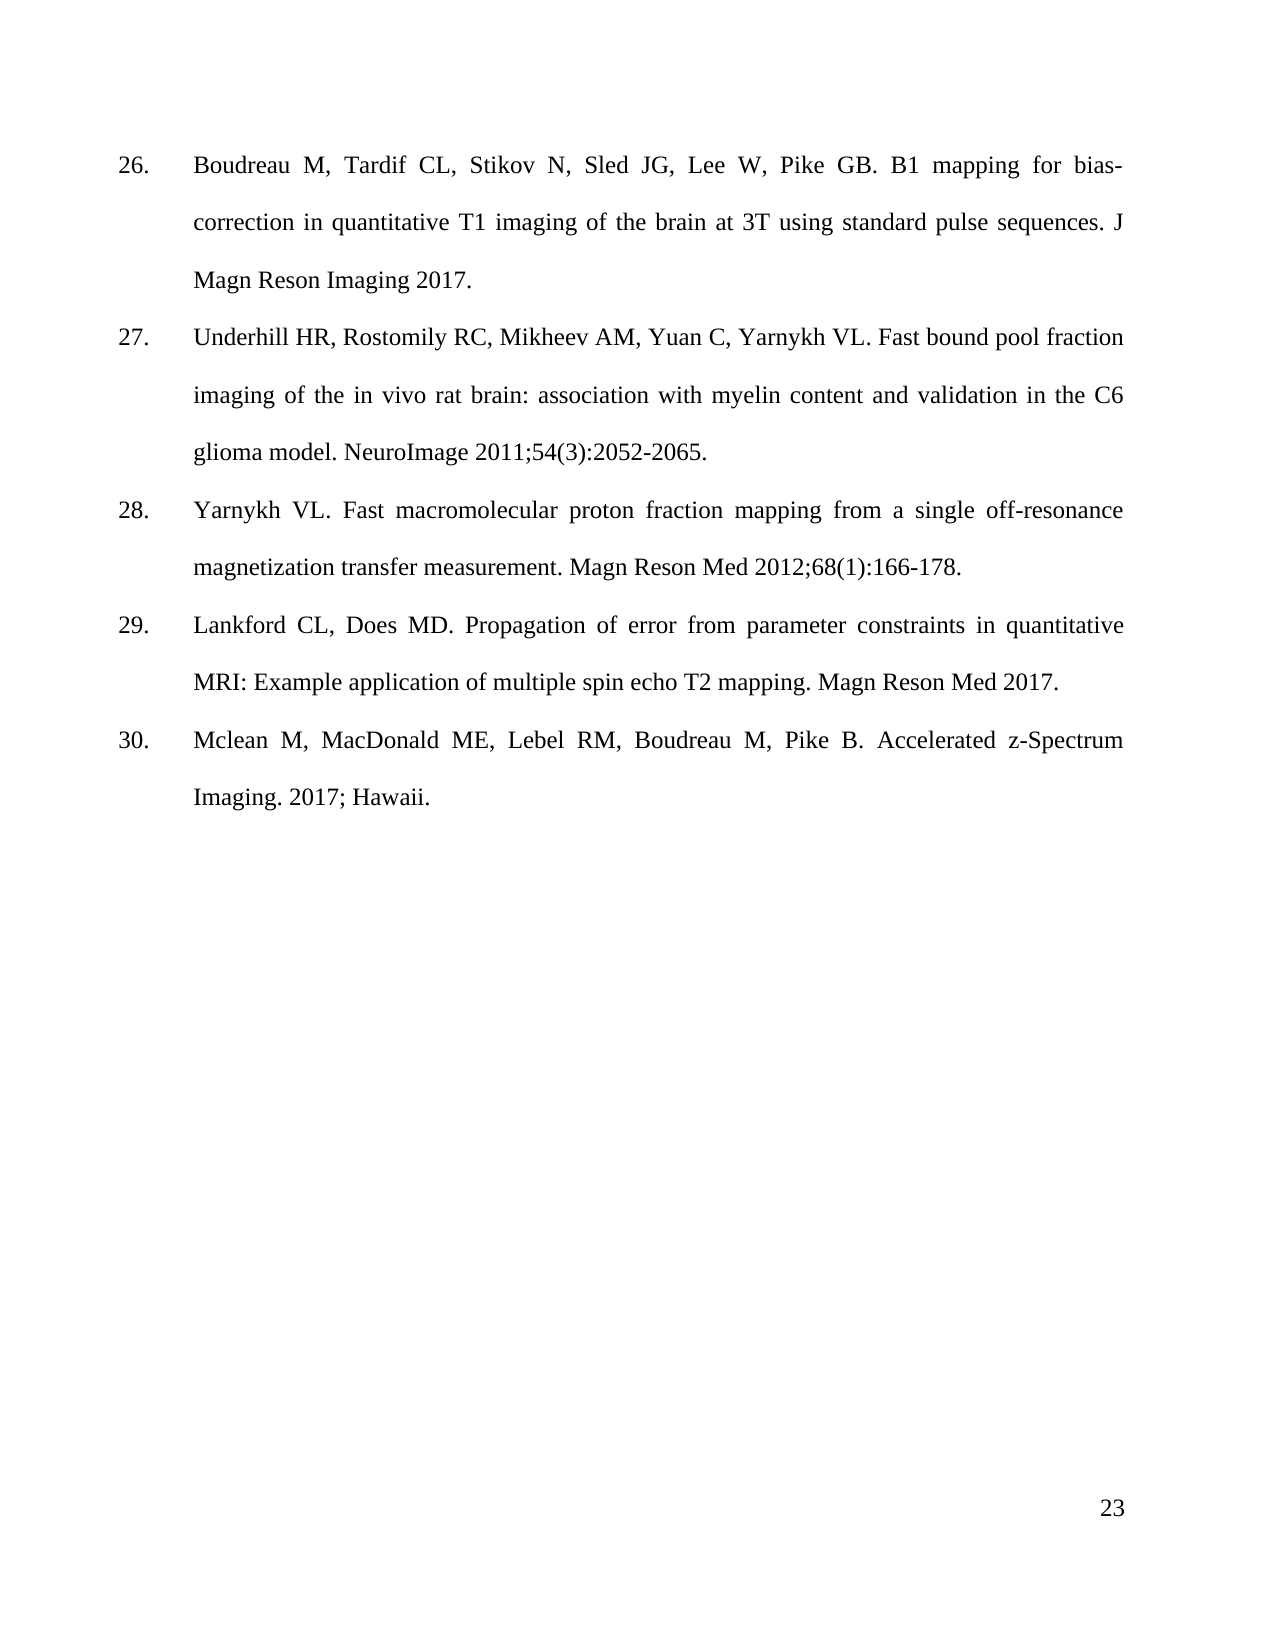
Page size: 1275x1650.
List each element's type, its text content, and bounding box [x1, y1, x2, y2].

text 27. Underhill HR, Rostomily RC, Mikheev AM, Yuan C, Yarnykh VL. Fast bound pool fraction imaging of the in vivo rat brain: association with myelin content and validation in the C6 glioma model. NeuroImage 2011;54(3):2052-2065. [118, 322, 1125, 466]
text 28. Yarnykh VL. Fast macromolecular proton fraction mapping from a single off-resonance magnetization transfer measurement. Magn Reson Med 2012;68(1):166-178. [118, 495, 1125, 581]
text 29. Lankford CL, Does MD. Propagation of error from parameter constraints in quantitative MRI: Example application of multiple spin echo T2 mapping. Magn Reson Med 2017. [118, 610, 1125, 696]
text 26. Boudreau M, Tardif CL, Stikov N, Sled JG, Lee W, Pike GB. B1 mapping for bias-correction in quantitative T1 imaging of the brain at 3T using standard pulse sequences. J Magn Reson Imaging 2017. [118, 150, 1125, 294]
text 30. Mclean M, MacDonald ME, Lebel RM, Boudreau M, Pike B. Accelerated z-Spectrum Imaging. 2017; Hawaii. [118, 725, 1125, 811]
